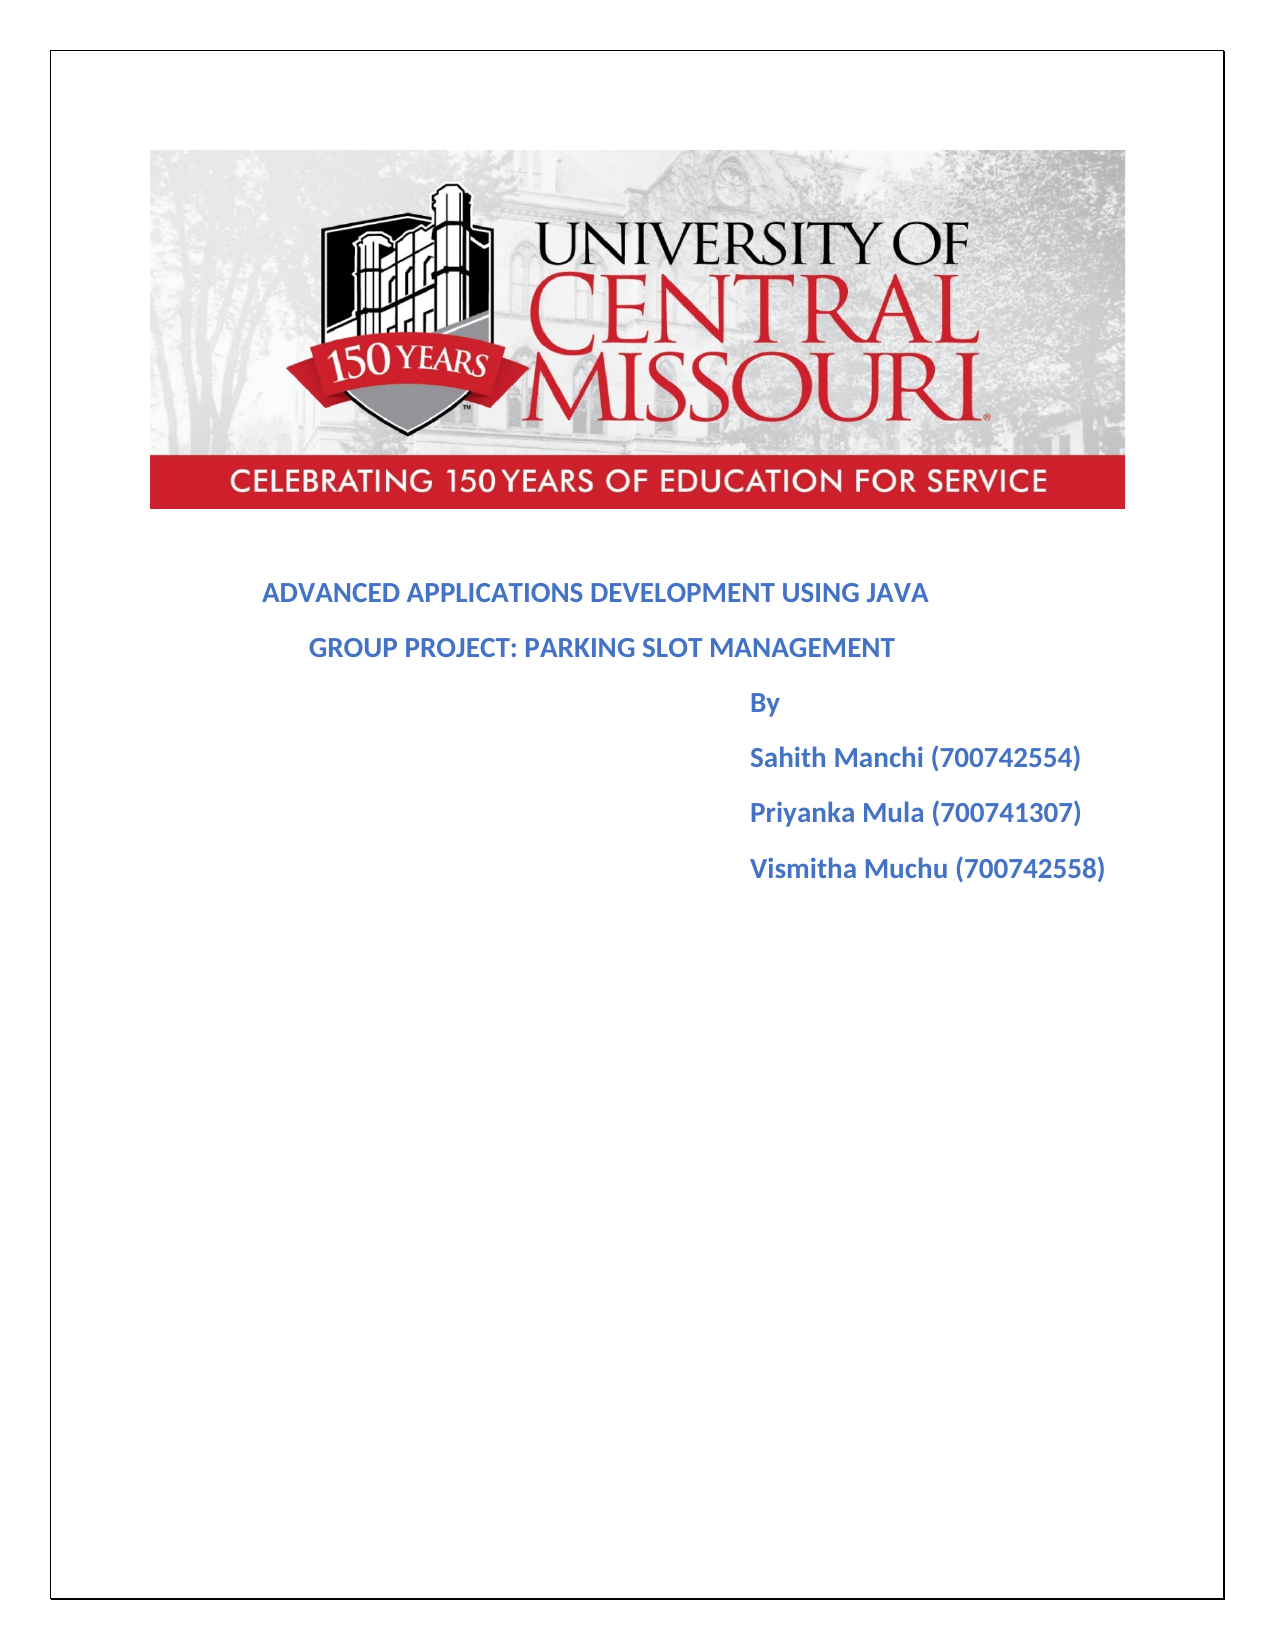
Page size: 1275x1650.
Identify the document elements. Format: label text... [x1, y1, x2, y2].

text GROUP PROJECT: PARKING SLOT MANAGEMENT [150, 629, 1124, 665]
text Priyanka Mula (700741307) [150, 794, 1124, 830]
text ADVANCED APPLICATIONS DEVELOPMENT USING JAVA [150, 574, 1124, 610]
text By [150, 684, 1124, 720]
picture [150, 150, 1125, 509]
text Sahith Manchi (700742554) [150, 739, 1124, 775]
text Vismitha Muchu (700742558) [150, 850, 1124, 885]
